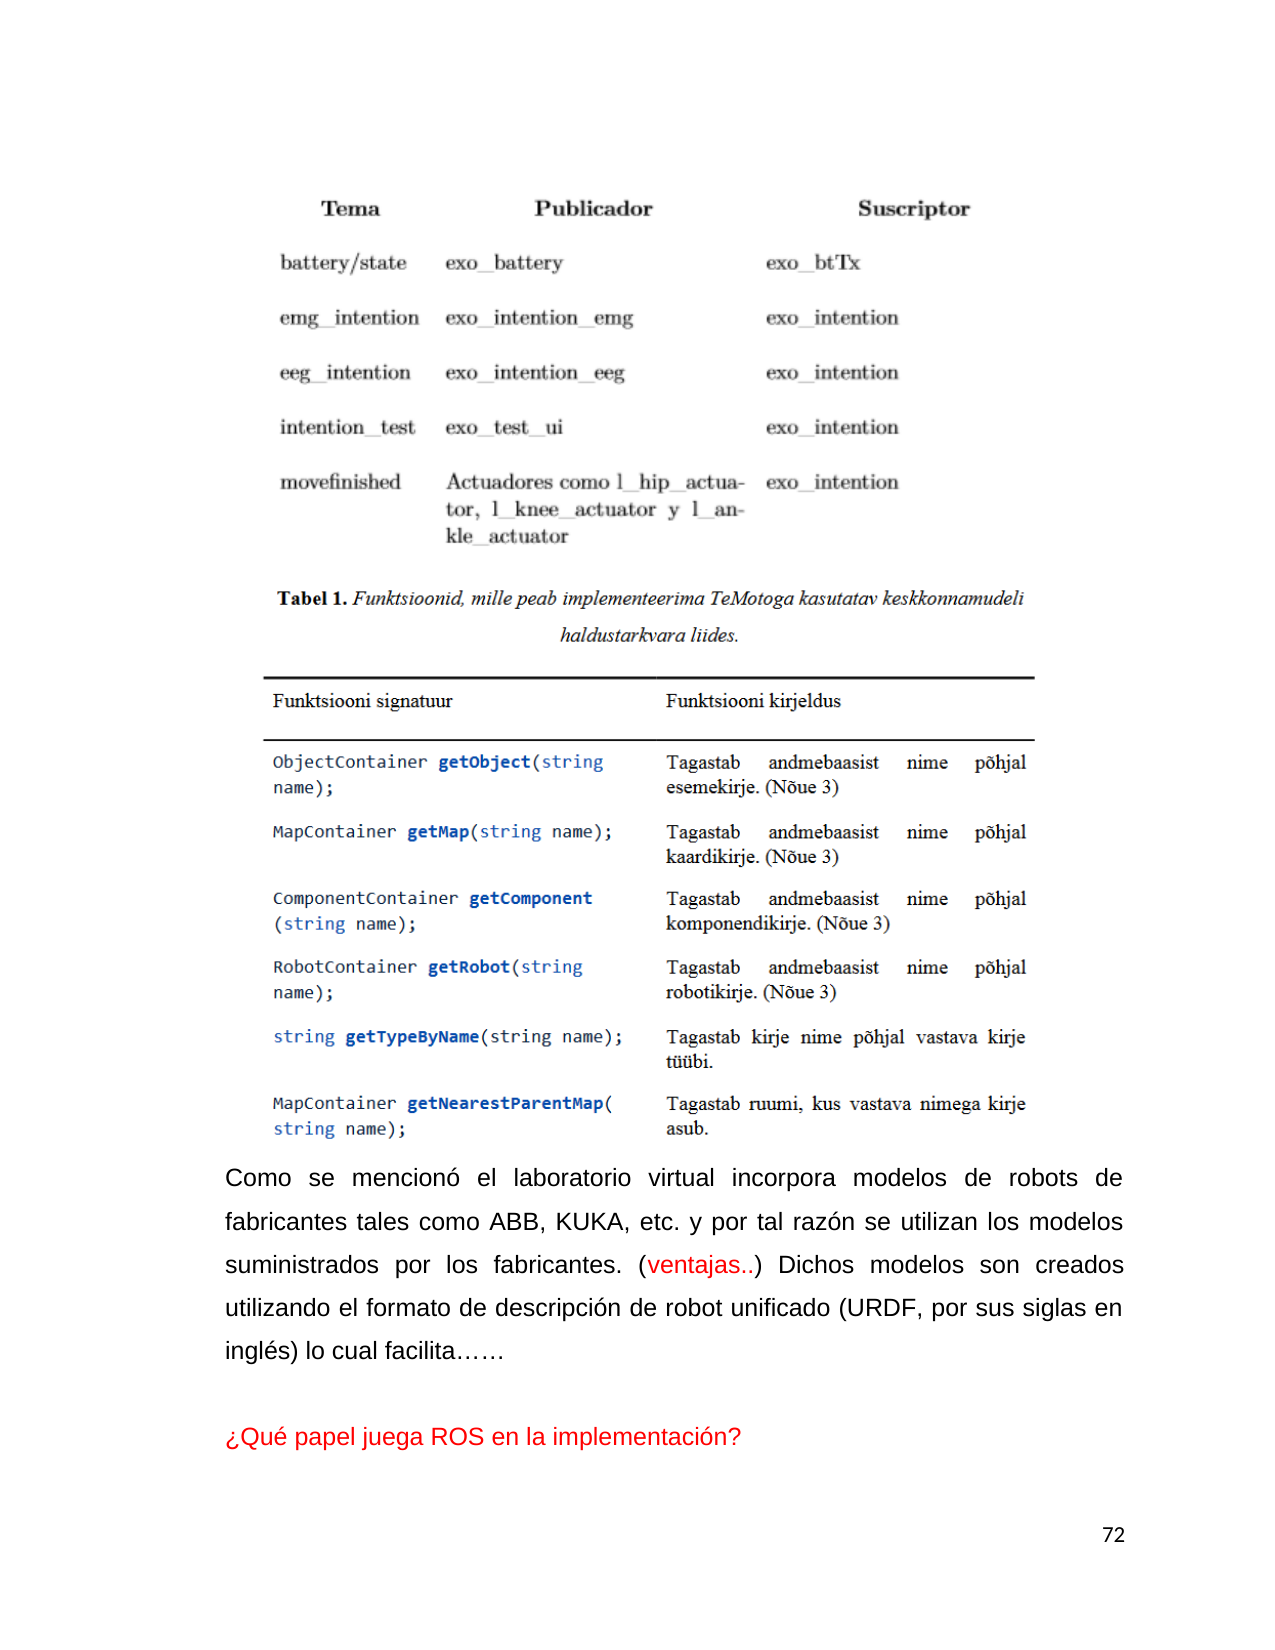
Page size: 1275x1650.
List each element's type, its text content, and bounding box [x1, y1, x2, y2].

picture [225, 150, 1125, 561]
text Como se mencionó el laboratorio virtual incorpora modelos de robots de fabricantes tales como ABB, KUKA, etc. y por tal razón se utilizan los modelos suministrados por los fabricantes. (ventajas..) Dichos modelos son creados utilizando el formato de descripción de robot unificado (URDF, por sus siglas en inglés) lo cual facilita…… [225, 1163, 1125, 1364]
text ¿Qué papel juega ROS en la implementación? [225, 1422, 1125, 1451]
picture [225, 574, 1125, 1150]
